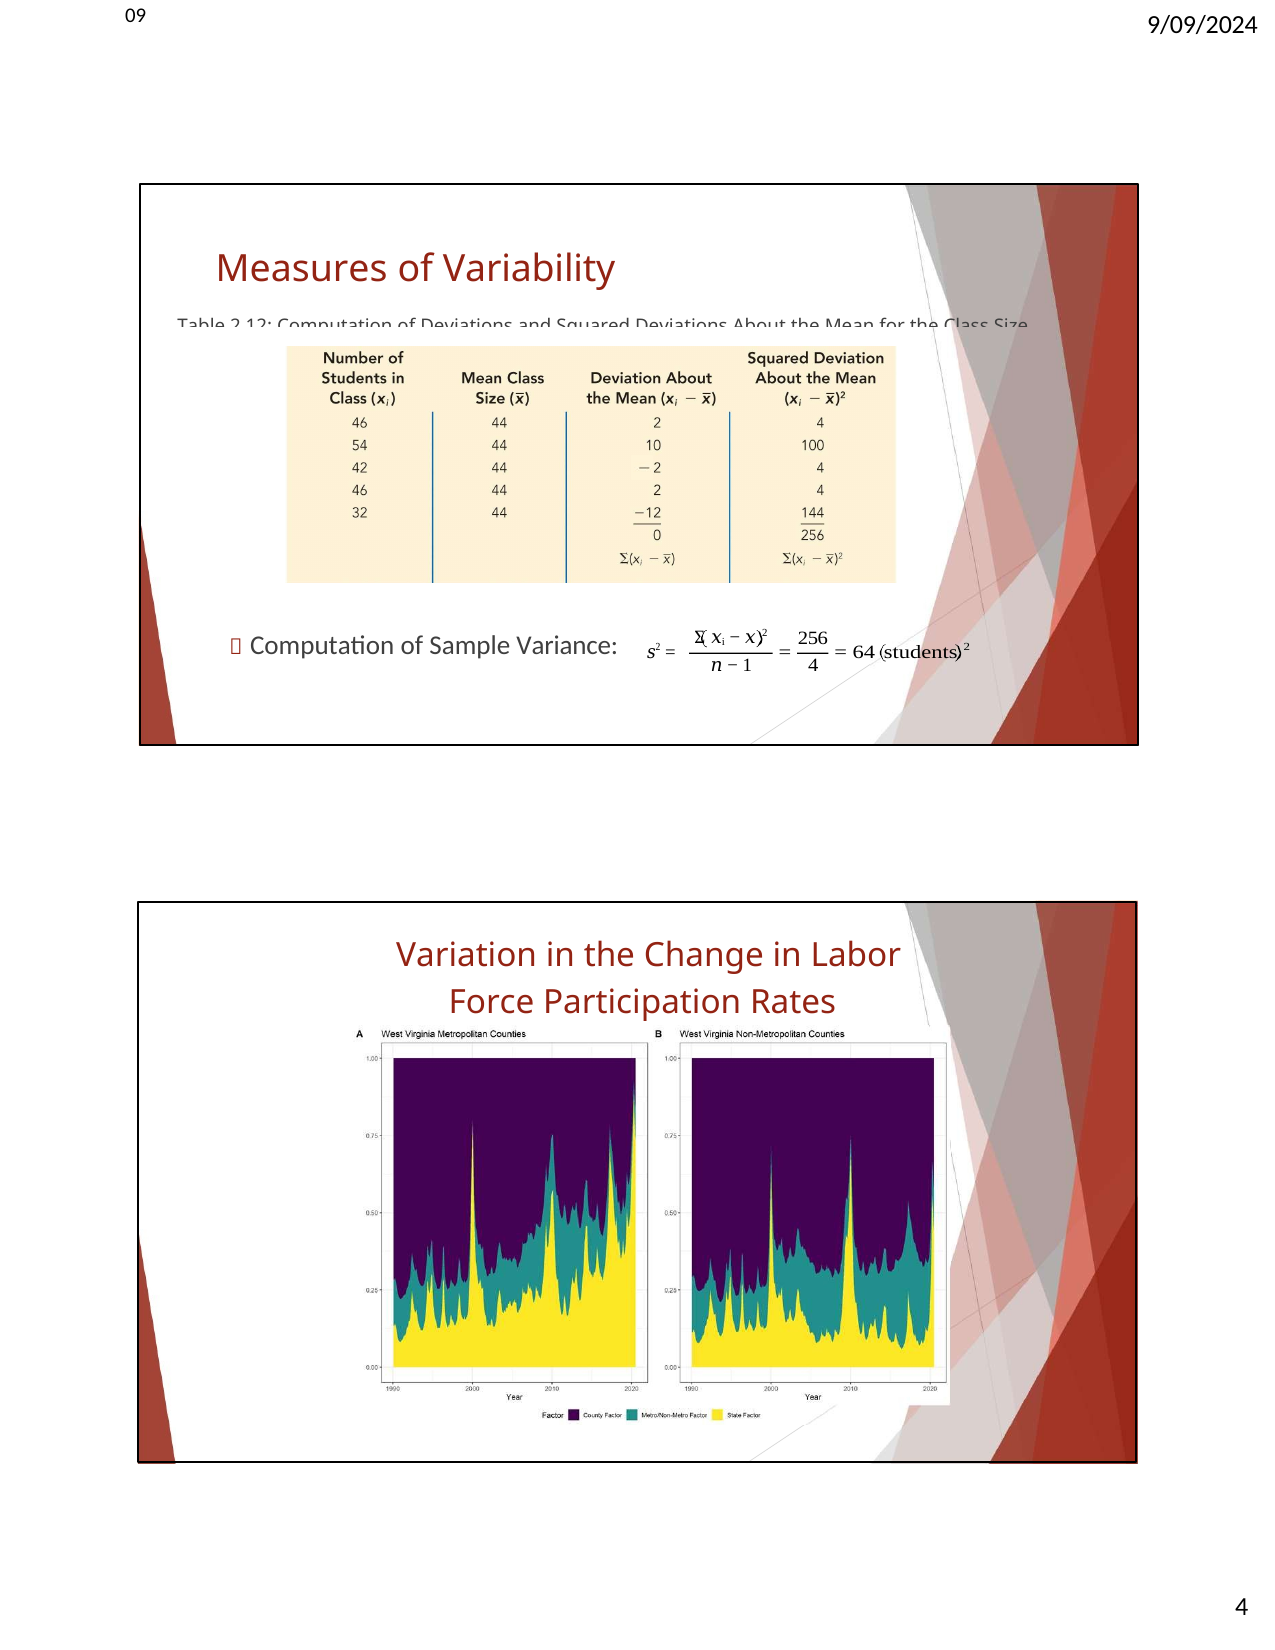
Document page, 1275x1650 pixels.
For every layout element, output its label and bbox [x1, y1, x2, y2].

picture [285, 185, 1137, 744]
picture [141, 511, 177, 744]
picture [869, 900, 1138, 1464]
picture [872, 950, 882, 964]
picture [352, 903, 1135, 1461]
picture [139, 1229, 176, 1461]
